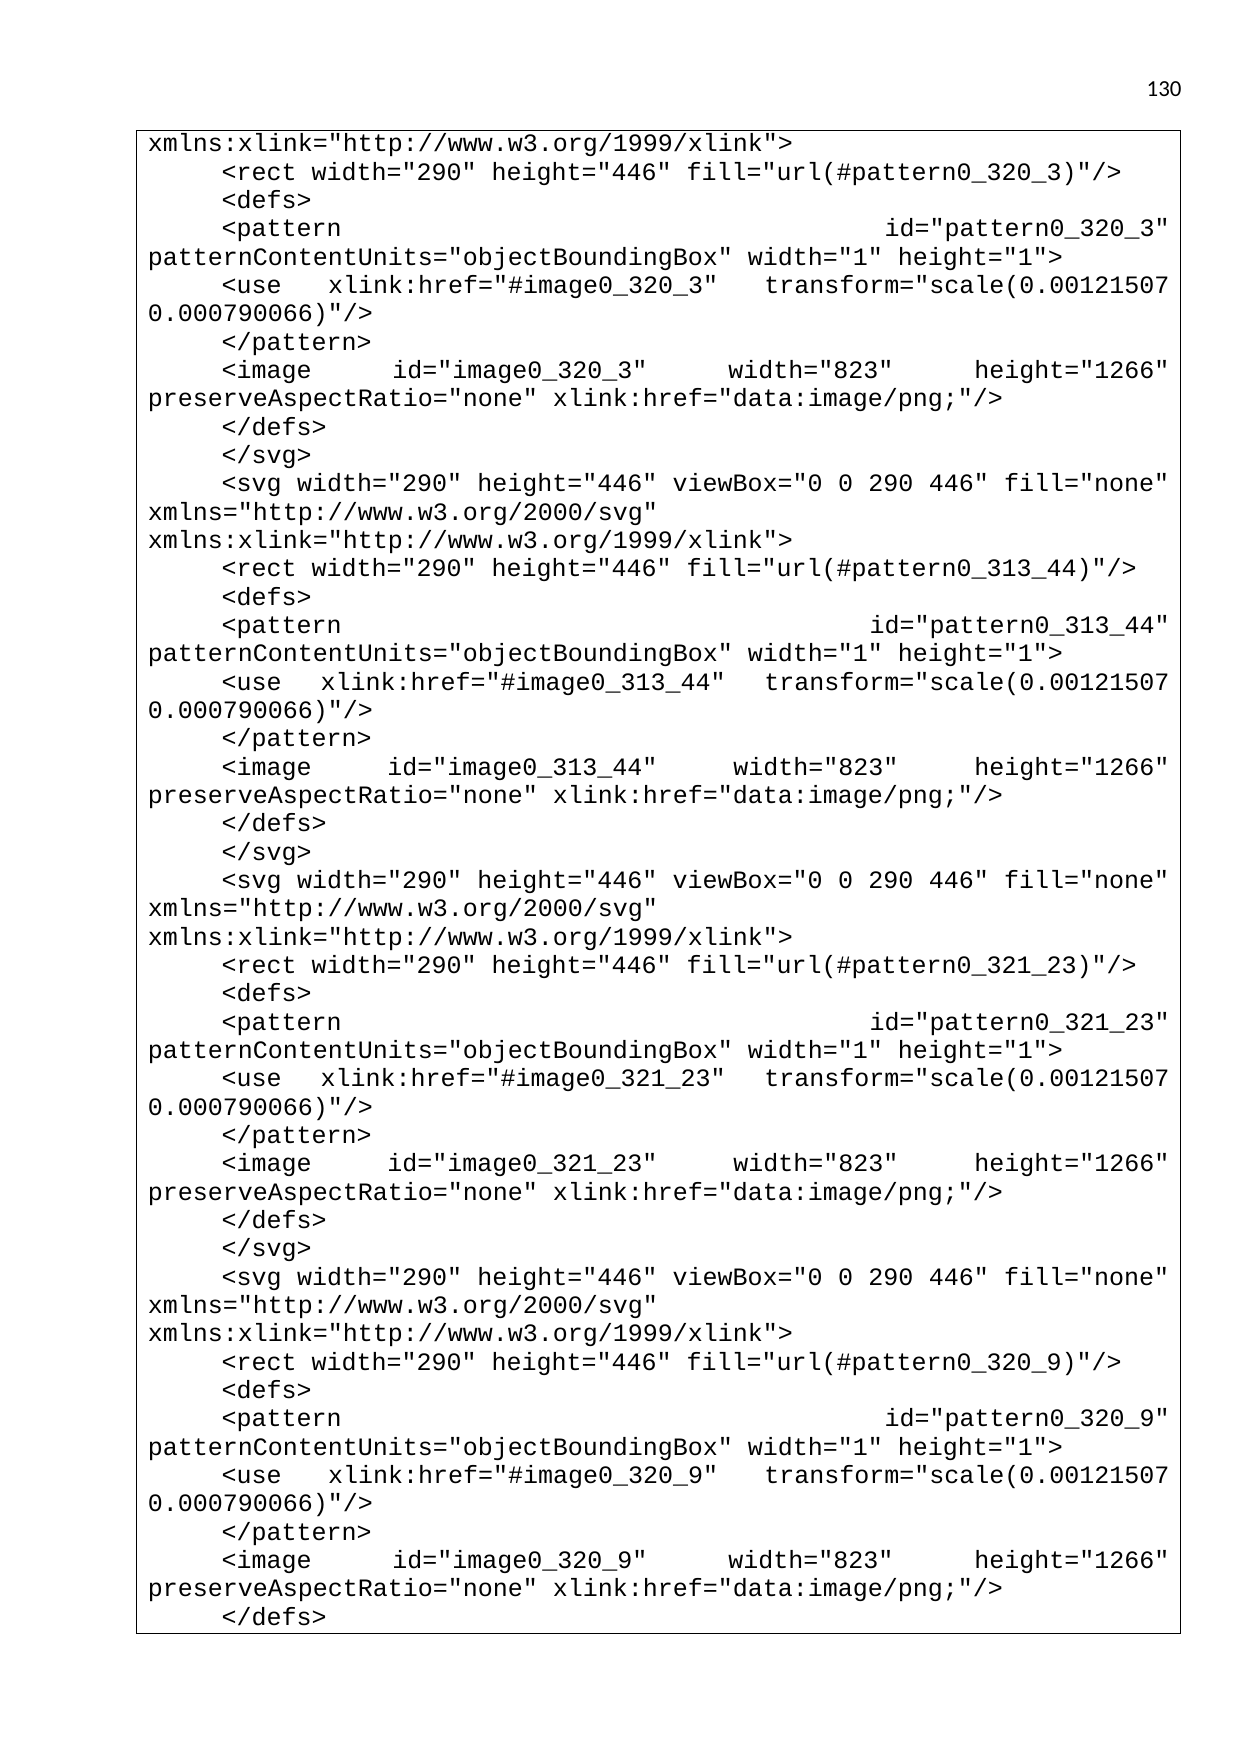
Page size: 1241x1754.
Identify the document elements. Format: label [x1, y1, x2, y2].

table_header [137, 131, 1180, 1633]
